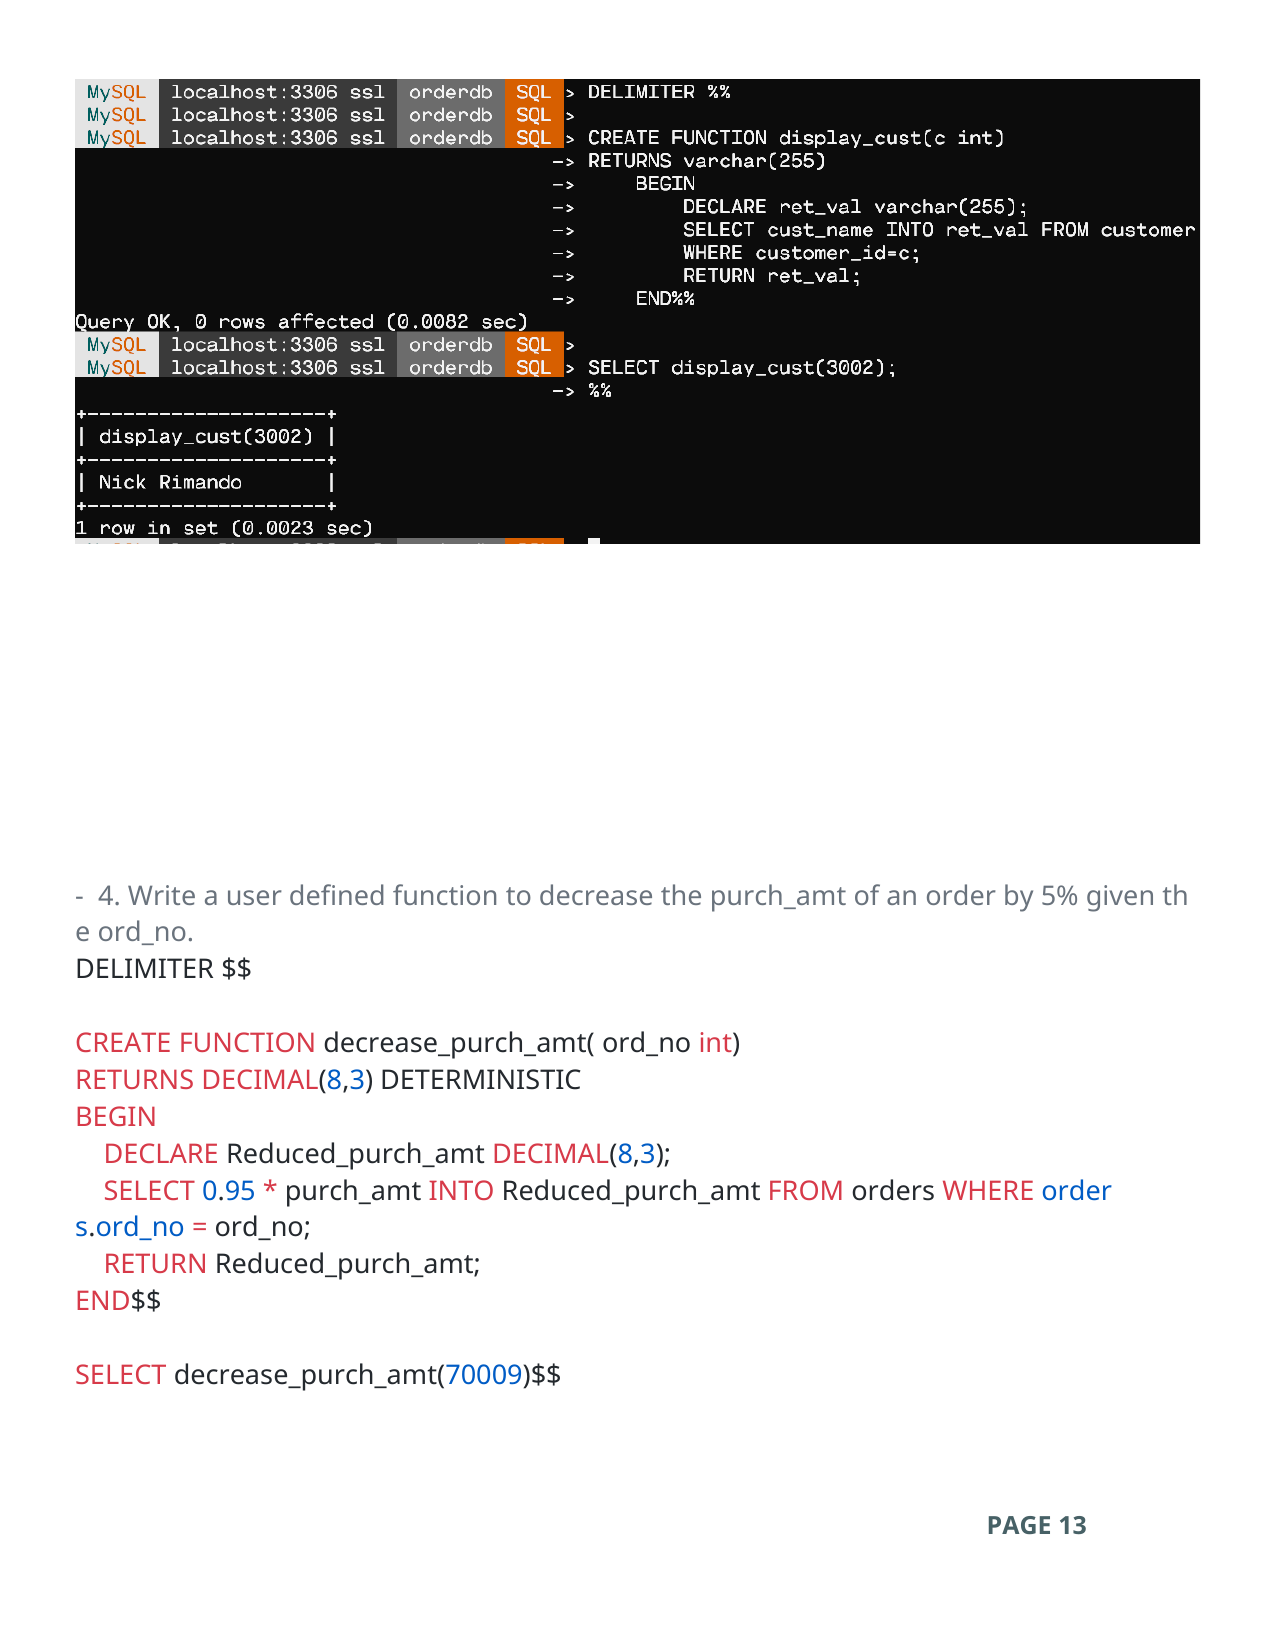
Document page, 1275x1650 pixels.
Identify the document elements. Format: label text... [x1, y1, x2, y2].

picture [75, 75, 1200, 544]
text - 4. Write a user defined function to decrease the purch_amt of an order by 5% given the ord_no. [75, 876, 1200, 950]
text DECLARE Reduced_purch_amt DECIMAL(8,3); [75, 1134, 1200, 1171]
text CREATE FUNCTION decrease_purch_amt( ord_no int) [75, 1023, 1200, 1060]
text RETURN Reduced_purch_amt; [75, 1245, 1200, 1282]
text RETURNS DECIMAL(8,3) DETERMINISTIC [75, 1060, 1200, 1097]
text SELECT decrease_purch_amt(70009)$$ [75, 1355, 1200, 1392]
text END$$ [75, 1282, 1200, 1318]
text BEGIN [75, 1097, 1200, 1134]
text DELIMITER $$ [75, 950, 1200, 987]
text SELECT 0.95 * purch_amt INTO Reduced_purch_amt FROM orders WHERE orders.ord_no = ord_no; [75, 1171, 1200, 1245]
